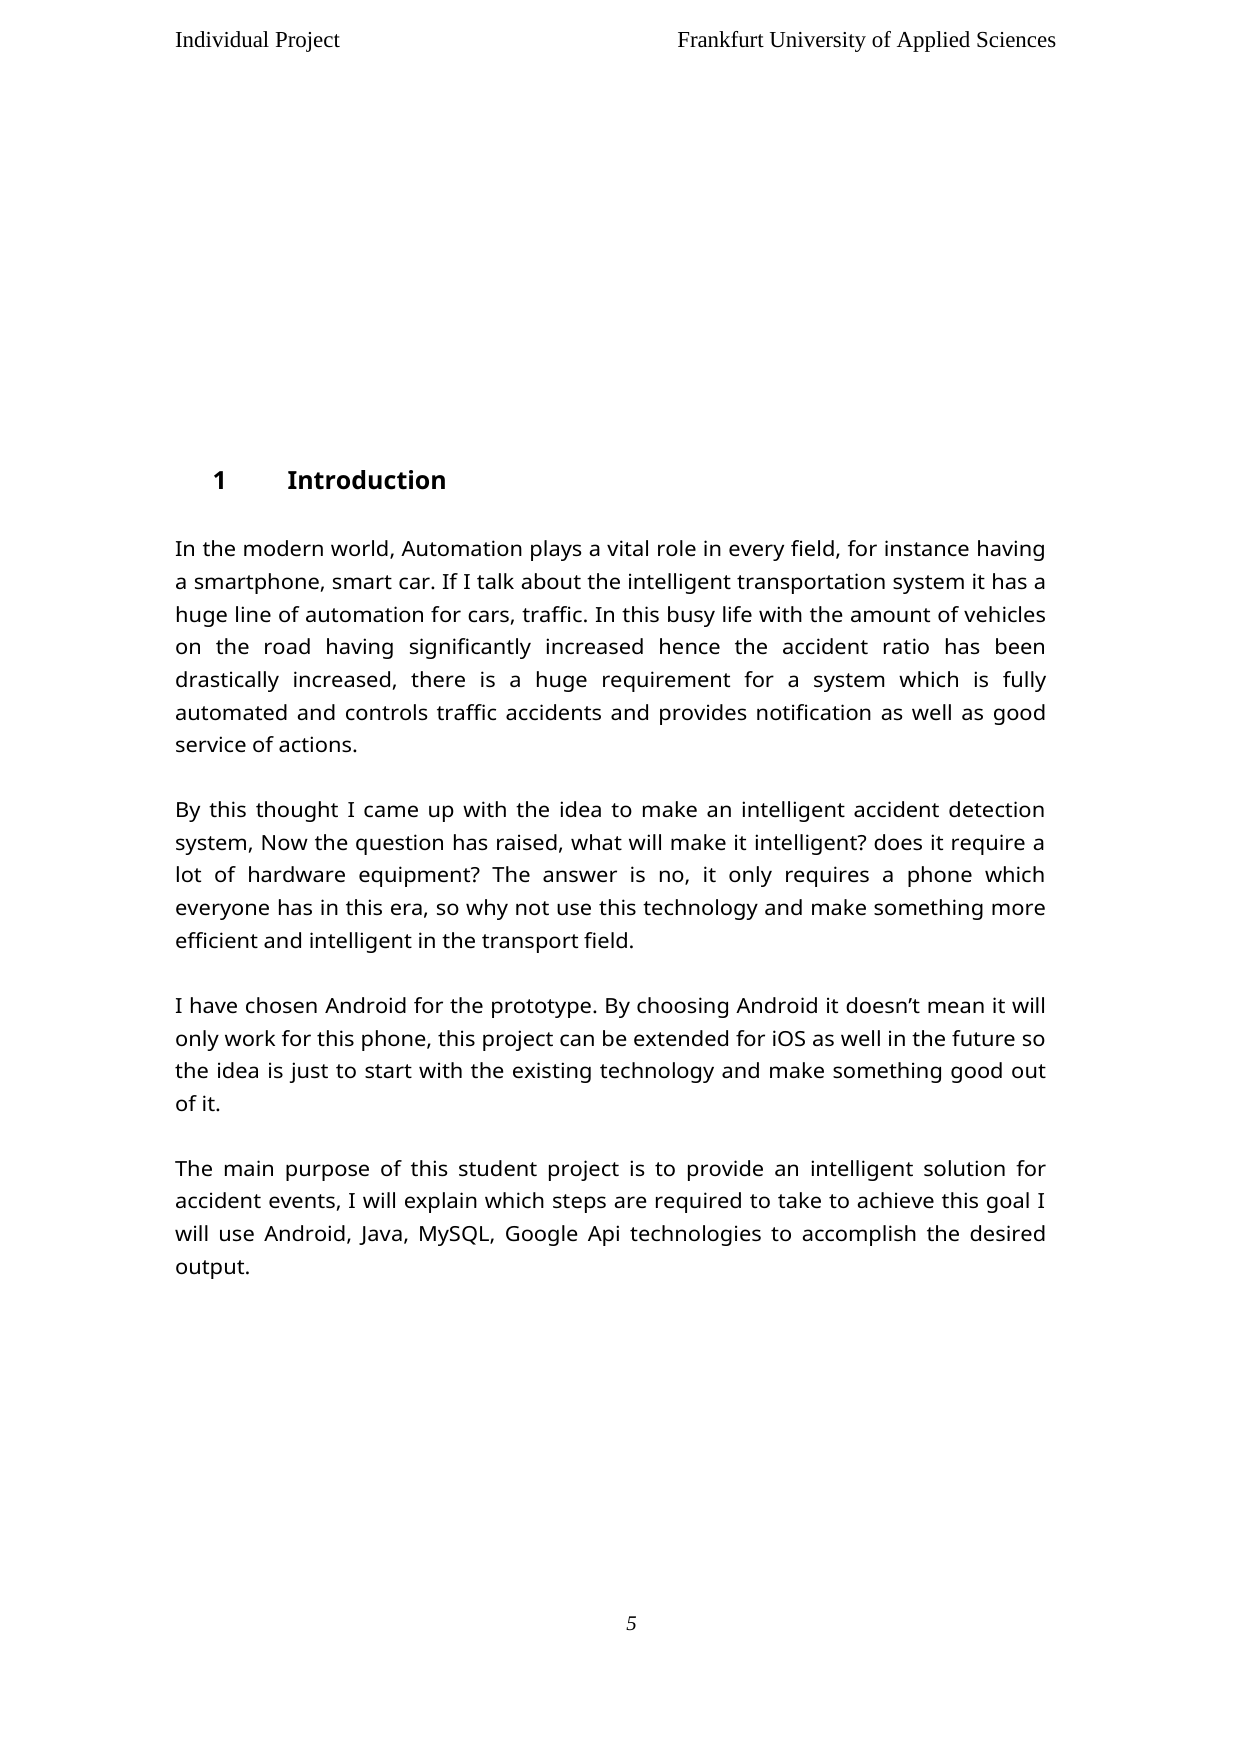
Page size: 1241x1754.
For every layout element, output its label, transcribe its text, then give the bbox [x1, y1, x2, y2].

text I have chosen Android for the prototype. By choosing Android it doesn’t mean it will only work for this phone, this project can be extended for iOS as well in the future so the idea is just to start with the existing technology and make something good out of it. [175, 991, 1047, 1117]
text The main purpose of this student project is to provide an intelligent solution for accident events, I will explain which steps are required to take to achieve this goal I will use Android, Java, MySQL, Google Api technologies to accomplish the desired output. [175, 1154, 1047, 1280]
list Introduction [212, 463, 1047, 497]
text In the modern world, Automation plays a vital role in every field, for instance having a smartphone, smart car. If I talk about the intelligent transportation system it has a huge line of automation for cars, traffic. In this busy life with the amount of vehicles on the road having significantly increased hence the accident ratio has been drastically increased, there is a huge requirement for a system which is fully automated and controls traffic accidents and provides notification as well as good service of actions. [175, 534, 1047, 759]
text By this thought I came up with the idea to make an intelligent accident detection system, Now the question has raised, what will make it intelligent? does it require a lot of hardware equipment? The answer is no, it only requires a phone which everyone has in this era, so why not use this technology and make something more efficient and intelligent in the transport field. [175, 795, 1047, 954]
